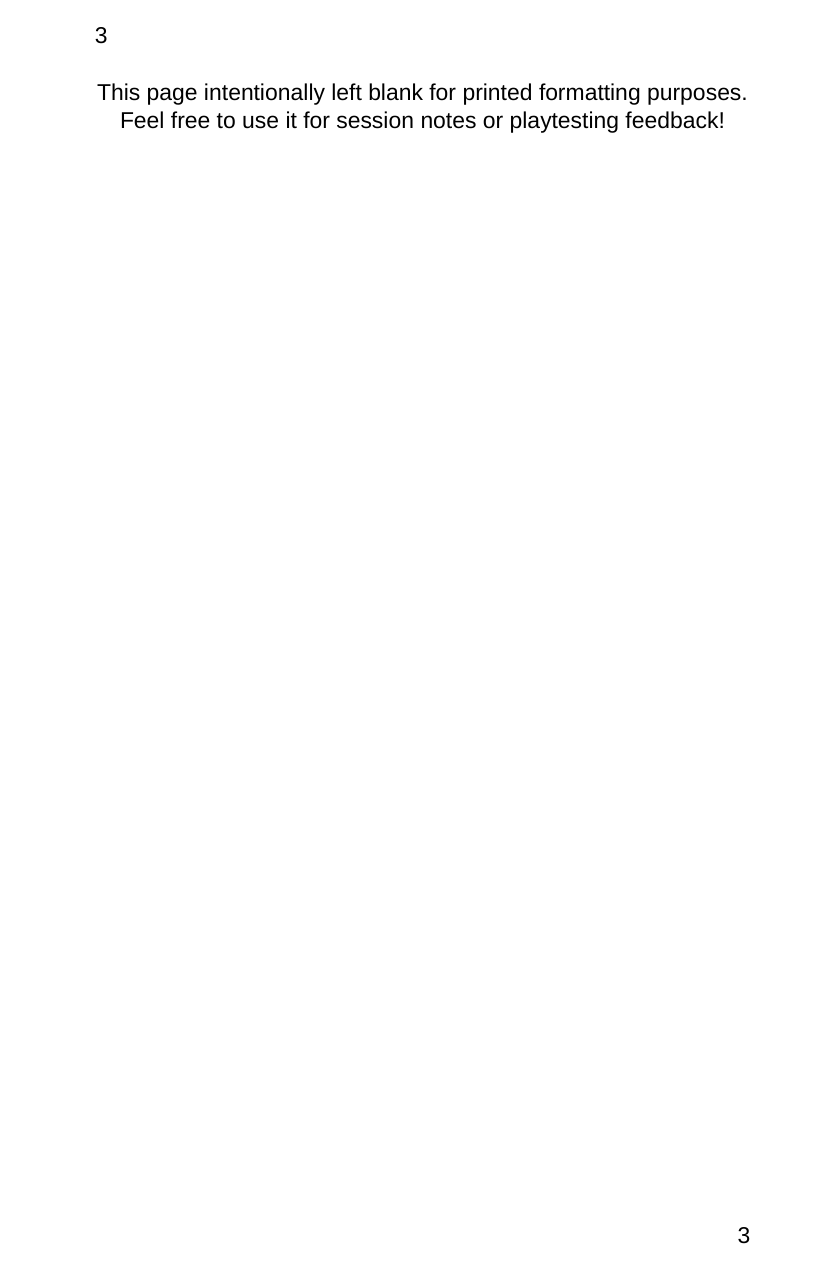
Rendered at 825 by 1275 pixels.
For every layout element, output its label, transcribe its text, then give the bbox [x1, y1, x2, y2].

text This page intentionally left blank for printed formatting purposes. Feel free to use it for session notes or playtesting feedback! [94, 79, 750, 134]
